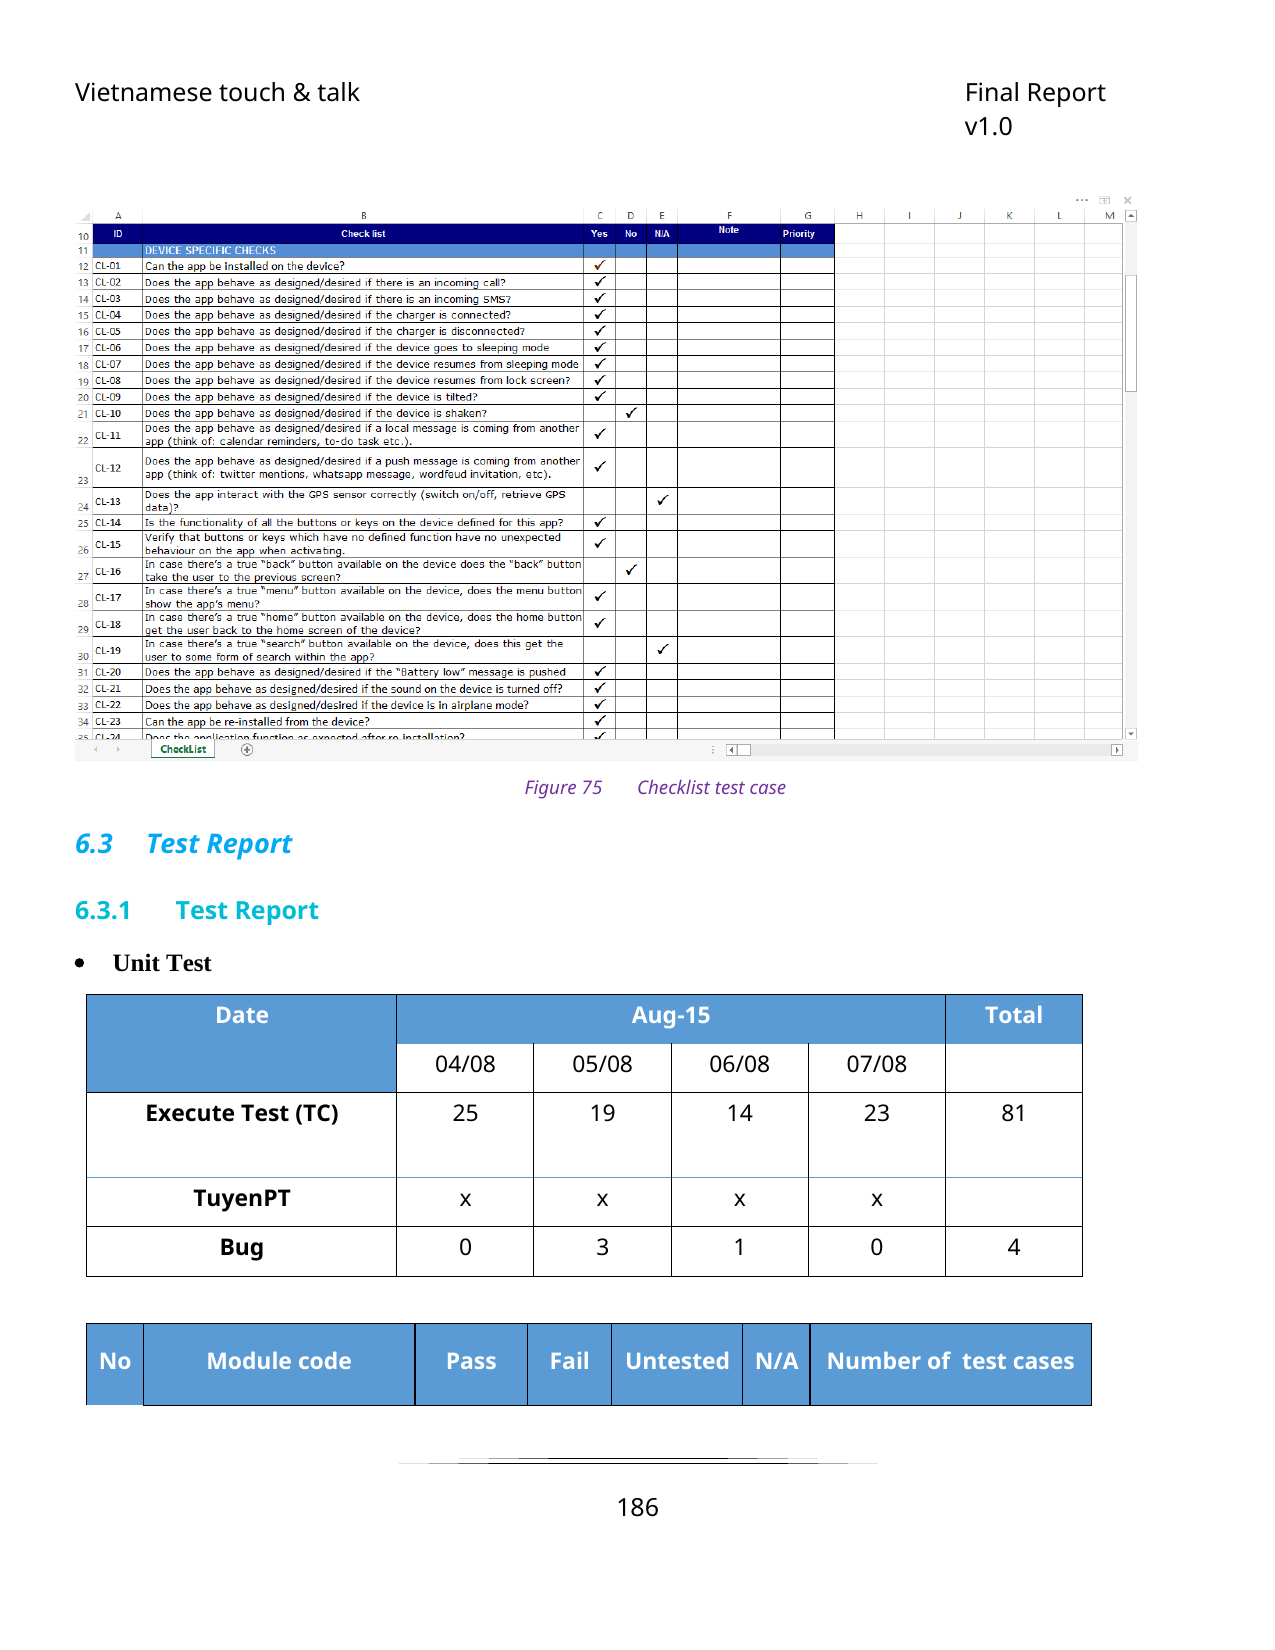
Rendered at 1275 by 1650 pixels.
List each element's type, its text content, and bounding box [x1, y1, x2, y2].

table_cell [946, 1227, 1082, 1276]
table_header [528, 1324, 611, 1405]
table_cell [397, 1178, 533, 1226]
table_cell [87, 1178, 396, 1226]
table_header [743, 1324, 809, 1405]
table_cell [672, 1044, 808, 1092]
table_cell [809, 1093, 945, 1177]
text Checklist test case [112, 774, 1200, 800]
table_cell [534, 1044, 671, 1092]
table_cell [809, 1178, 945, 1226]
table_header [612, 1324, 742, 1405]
picture [75, 193, 1139, 761]
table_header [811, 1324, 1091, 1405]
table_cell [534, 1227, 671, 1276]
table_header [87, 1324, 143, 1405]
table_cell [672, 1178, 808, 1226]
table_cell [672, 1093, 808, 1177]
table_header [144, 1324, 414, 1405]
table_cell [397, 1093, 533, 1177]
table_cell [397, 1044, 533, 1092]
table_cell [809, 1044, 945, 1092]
subtitle Test Report [75, 892, 1200, 926]
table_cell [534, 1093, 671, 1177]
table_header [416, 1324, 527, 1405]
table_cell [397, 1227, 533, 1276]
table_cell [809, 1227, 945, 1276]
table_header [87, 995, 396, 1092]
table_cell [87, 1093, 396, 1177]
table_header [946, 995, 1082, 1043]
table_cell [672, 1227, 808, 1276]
subtitle Test Report [75, 825, 1200, 862]
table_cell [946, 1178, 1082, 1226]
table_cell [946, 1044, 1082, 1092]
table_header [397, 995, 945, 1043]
list Unit Test [75, 948, 1200, 977]
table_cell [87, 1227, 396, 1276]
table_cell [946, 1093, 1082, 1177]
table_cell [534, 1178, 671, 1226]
